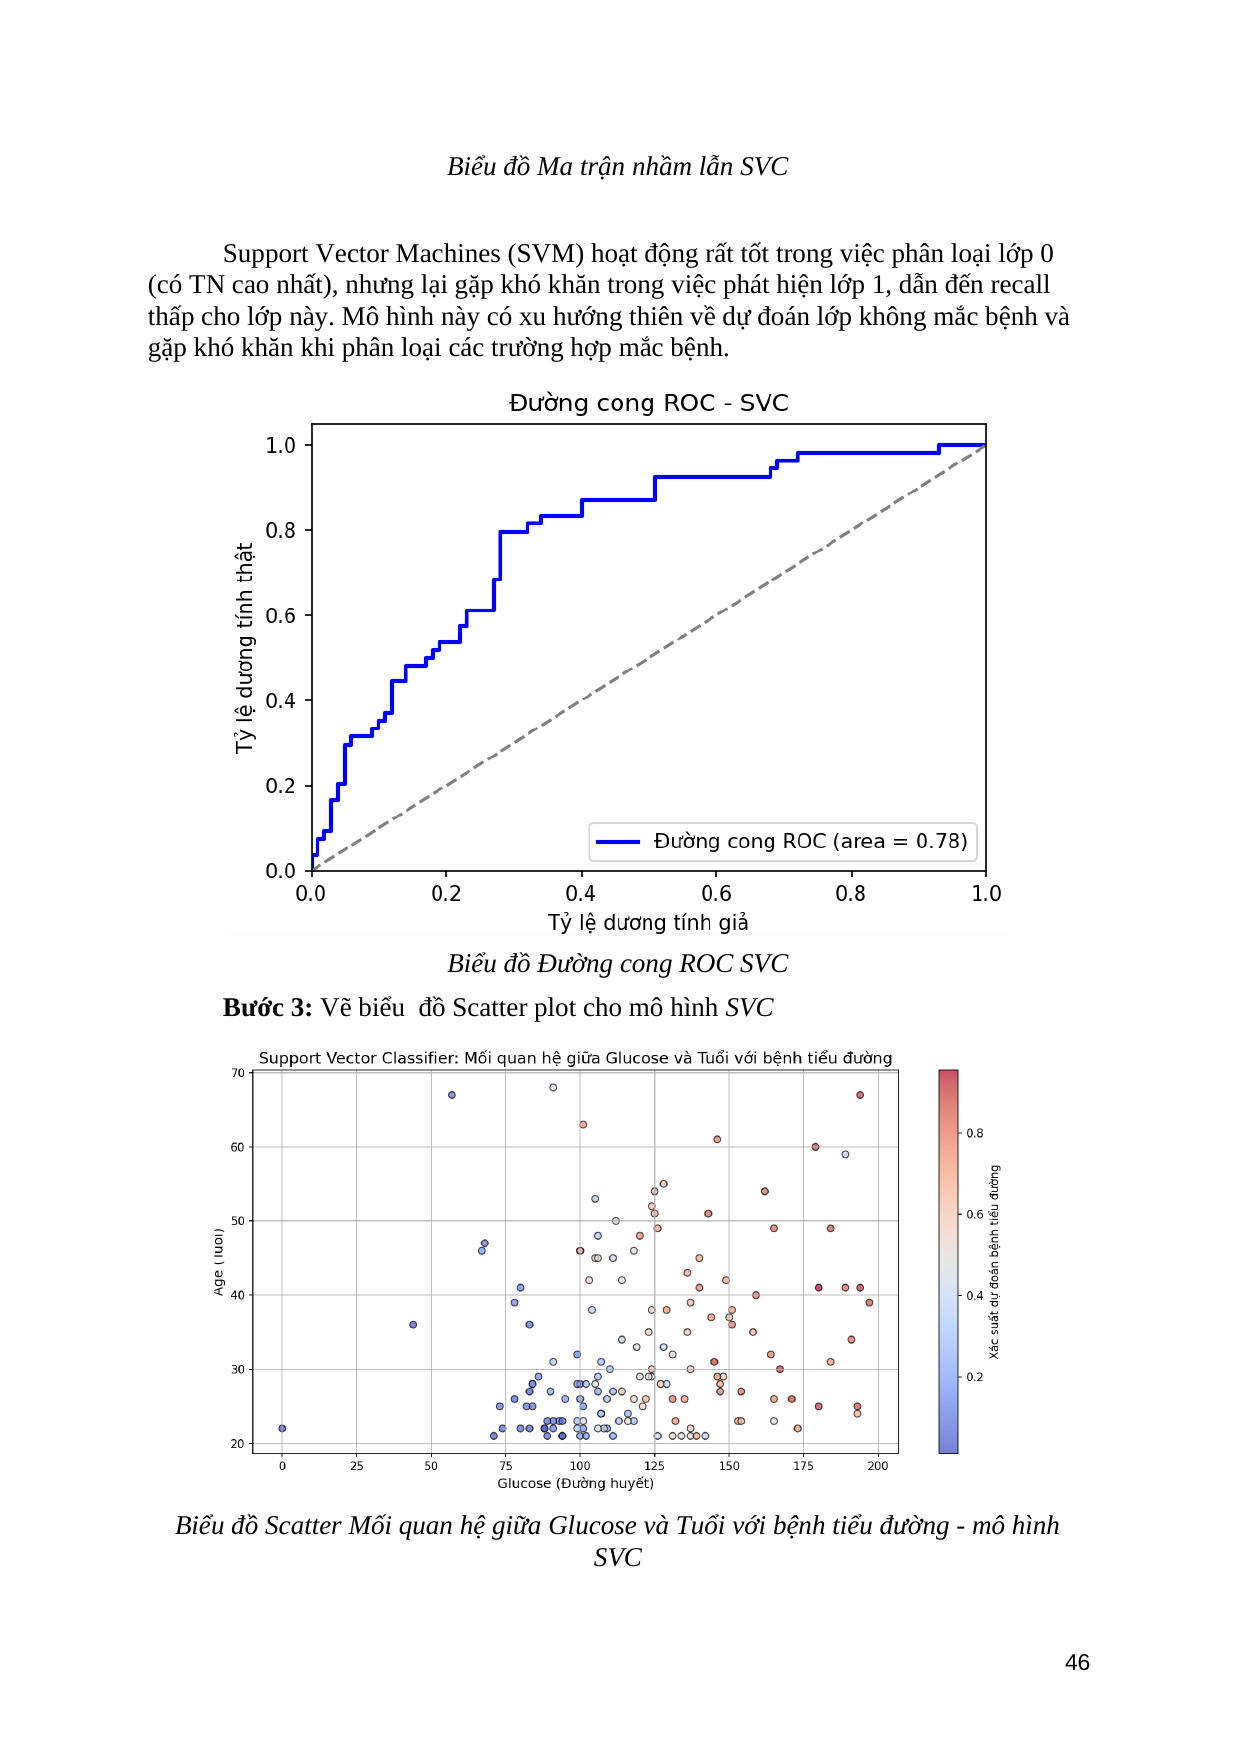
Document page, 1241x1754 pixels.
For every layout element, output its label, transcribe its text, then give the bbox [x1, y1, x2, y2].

text Biểu đồ Đường cong ROC SVC [148, 947, 1090, 978]
text Support Vector Machines (SVM) hoạt động rất tốt trong việc phân loại lớp 0 (có TN cao nhất), nhưng lại gặp khó khăn trong việc phát hiện lớp 1, dẫn đến recall thấp cho lớp này. Mô hình này có xu hướng thiên về dự đoán lớp không mắc bệnh và gặp khó khăn khi phân loại các trường hợp mắc bệnh. [148, 237, 1090, 362]
picture [214, 1034, 1024, 1497]
text Bước 3: Vẽ biểu đồ Scatter plot cho mô hình SVC [148, 991, 1090, 1022]
text Biểu đồ Scatter Mối quan hệ giữa Glucose và Tuổi với bệnh tiểu đường - mô hình SVC [148, 1509, 1090, 1572]
text Biểu đồ Ma trận nhầm lẫn SVC [148, 150, 1090, 181]
picture [227, 374, 1010, 935]
